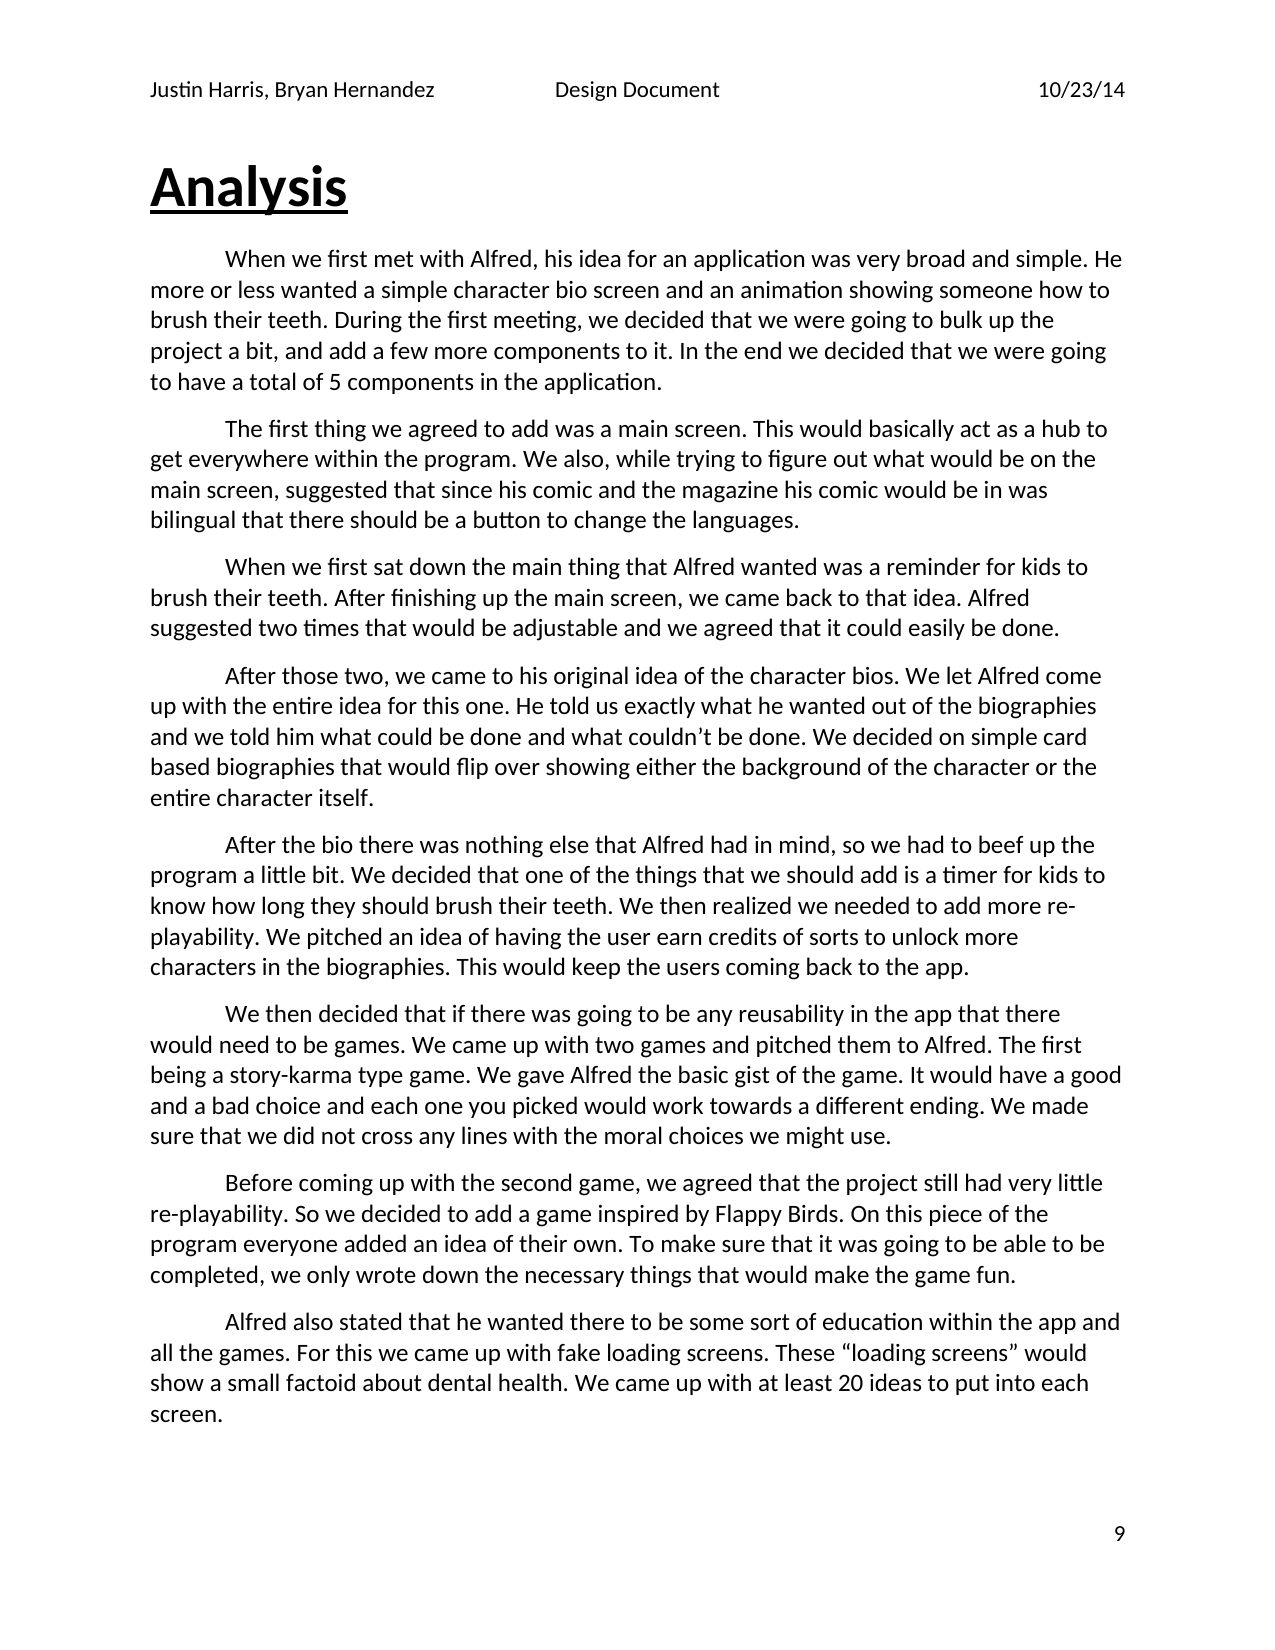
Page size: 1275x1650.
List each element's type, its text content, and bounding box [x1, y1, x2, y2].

text After those two, we came to his original idea of the character bios. We let Alfred come up with the entire idea for this one. He told us exactly what he wanted out of the biographies and we told him what could be done and what couldn’t be done. We decided on simple card based biographies that would flip over showing either the background of the character or the entire character itself. [150, 660, 1125, 812]
text After the bio there was nothing else that Alfred had in mind, so we had to beef up the program a little bit. We decided that one of the things that we should add is a timer for kids to know how long they should brush their teeth. We then realized we needed to add more re-playability. We pitched an idea of having the user earn credits of sorts to unlock more characters in the biographies. This would keep the users coming back to the app. [150, 829, 1125, 982]
text We then decided that if there was going to be any reusability in the app that there would need to be games. We came up with two games and pitched them to Alfred. The first being a story-karma type game. We gave Alfred the basic gist of the game. It would have a good and a bad choice and each one you picked would work towards a different ending. We made sure that we did not cross any lines with the moral choices we might use. [150, 998, 1125, 1151]
text Before coming up with the second game, we agreed that the project still had very little re-playability. So we decided to add a game inspired by Flappy Birds. On this piece of the program everyone added an idea of their own. To make sure that it was going to be able to be completed, we only wrote down the necessary things that would make the game fun. [150, 1168, 1125, 1290]
text When we first met with Alfred, his idea for an application was very broad and simple. He more or less wanted a simple character bio screen and an animation showing someone how to brush their teeth. During the first meeting, we decided that we were going to bulk up the project a bit, and add a few more components to it. In the end we decided that we were going to have a total of 5 components in the application. [150, 243, 1125, 396]
text When we first sat down the main thing that Alfred wanted was a reminder for kids to brush their teeth. After finishing up the main screen, we came back to that idea. Alfred suggested two times that would be adjustable and we agreed that it could easily be done. [150, 552, 1125, 643]
text Alfred also stated that he wanted there to be some sort of education within the app and all the games. For this we came up with fake loading screens. These “loading screens” would show a small factoid about dental health. We came up with at least 20 ideas to put into each screen. [150, 1306, 1125, 1428]
text Analysis [150, 150, 1125, 221]
text The first thing we agreed to add was a main screen. This would basically act as a hub to get everywhere within the program. We also, while trying to figure out what would be on the main screen, suggested that since his comic and the magazine his comic would be in was bilingual that there should be a button to change the languages. [150, 413, 1125, 535]
